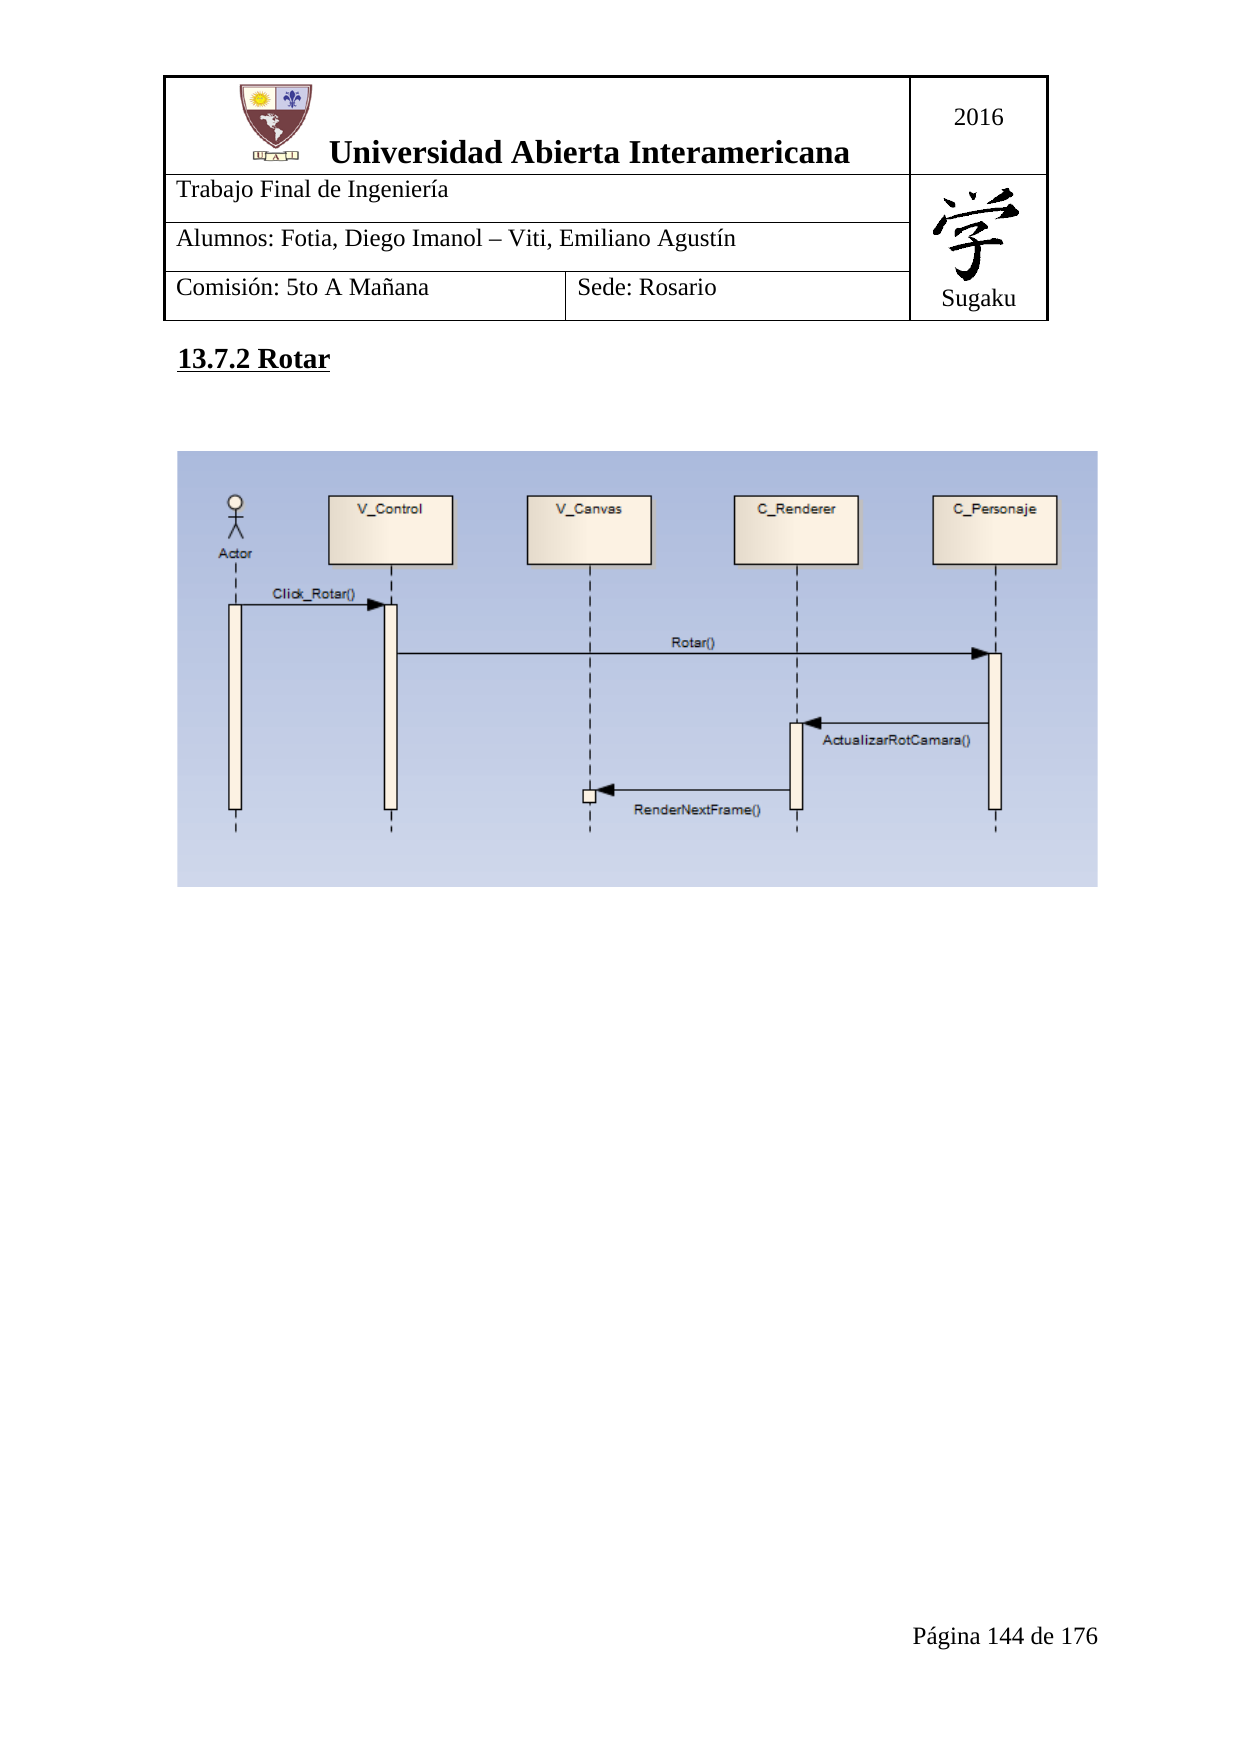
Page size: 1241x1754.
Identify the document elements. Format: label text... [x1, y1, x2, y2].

picture [927, 181, 1030, 284]
subtitle 13.7.2 Rotar [177, 152, 1063, 375]
picture [223, 78, 329, 164]
picture [177, 451, 1098, 887]
